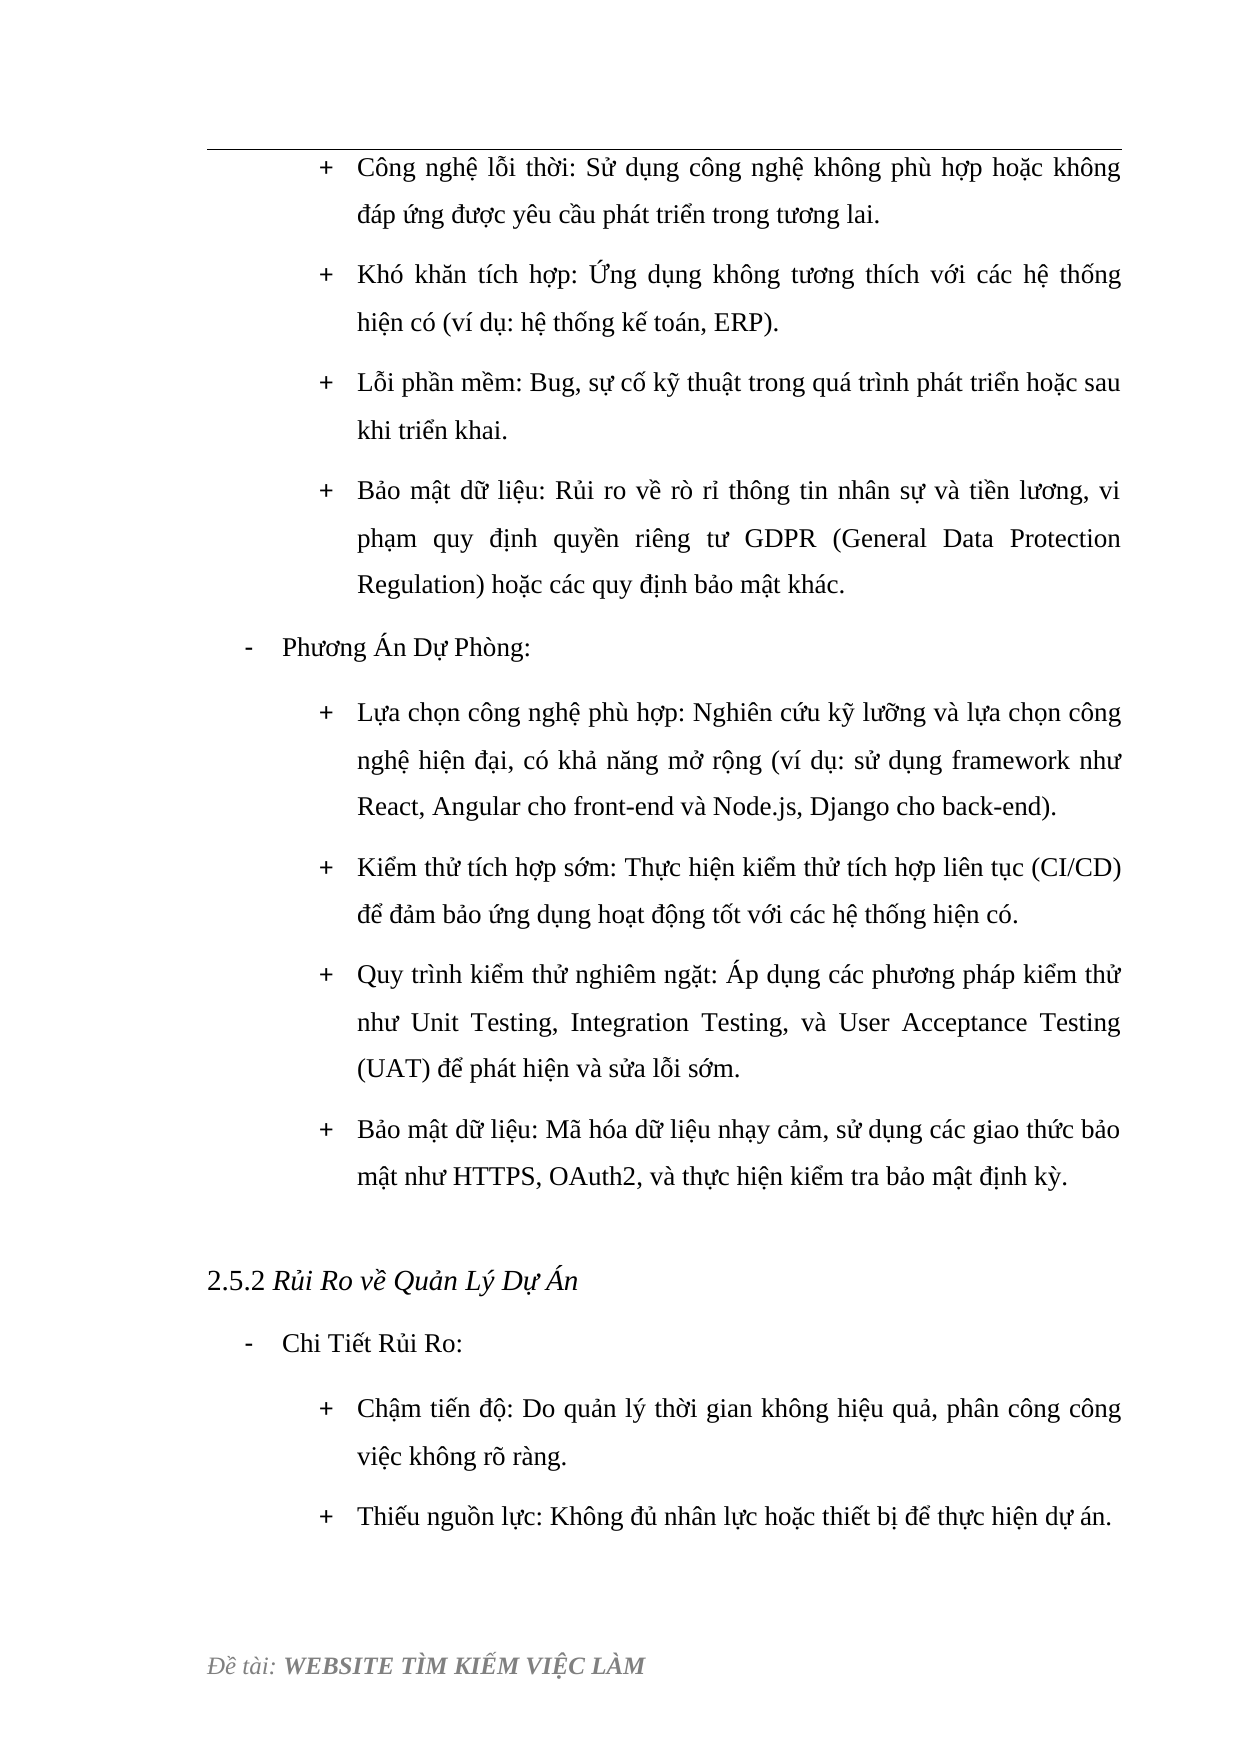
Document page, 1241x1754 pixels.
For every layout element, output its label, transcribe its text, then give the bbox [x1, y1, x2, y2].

list Kiểm thử tích hợp sớm: Thực hiện kiểm thử tích hợp liên tục (CI/CD) để đảm bảo ứng dụng hoạt động tốt với các hệ thống hiện có. [319, 850, 1122, 929]
subtitle Rủi Ro về Quản Lý Dự Án [207, 1257, 1122, 1299]
list Chi Tiết Rủi Ro: [244, 1324, 1122, 1361]
list Quy trình kiểm thử nghiêm ngặt: Áp dụng các phương pháp kiểm thử như Unit Testing, Integration Testing, và User Acceptance Testing (UAT) để phát hiện và sửa lỗi sớm. [319, 957, 1122, 1084]
list Bảo mật dữ liệu: Rủi ro về rò rỉ thông tin nhân sự và tiền lương, vi phạm quy định quyền riêng tư GDPR (General Data Protection Regulation) hoặc các quy định bảo mật khác. [319, 473, 1122, 599]
list Khó khăn tích hợp: Ứng dụng không tương thích với các hệ thống hiện có (ví dụ: hệ thống kế toán, ERP). [319, 258, 1122, 337]
list Lựa chọn công nghệ phù hợp: Nghiên cứu kỹ lưỡng và lựa chọn công nghệ hiện đại, có khả năng mở rộng (ví dụ: sử dụng framework như React, Angular cho front-end và Node.js, Django cho back-end). [319, 695, 1122, 822]
list Lỗi phần mềm: Bug, sự cố kỹ thuật trong quá trình phát triển hoặc sau khi triển khai. [319, 365, 1122, 445]
list Phương Án Dự Phòng: [244, 627, 1122, 664]
list Chậm tiến độ: Do quản lý thời gian không hiệu quả, phân công công việc không rõ ràng. [319, 1391, 1122, 1471]
list Bảo mật dữ liệu: Mã hóa dữ liệu nhạy cảm, sử dụng các giao thức bảo mật như HTTPS, OAuth2, và thực hiện kiểm tra bảo mật định kỳ. [319, 1112, 1122, 1191]
list Công nghệ lỗi thời: Sử dụng công nghệ không phù hợp hoặc không đáp ứng được yêu cầu phát triển trong tương lai. [319, 150, 1122, 230]
list Thiếu nguồn lực: Không đủ nhân lực hoặc thiết bị để thực hiện dự án. [319, 1499, 1122, 1532]
